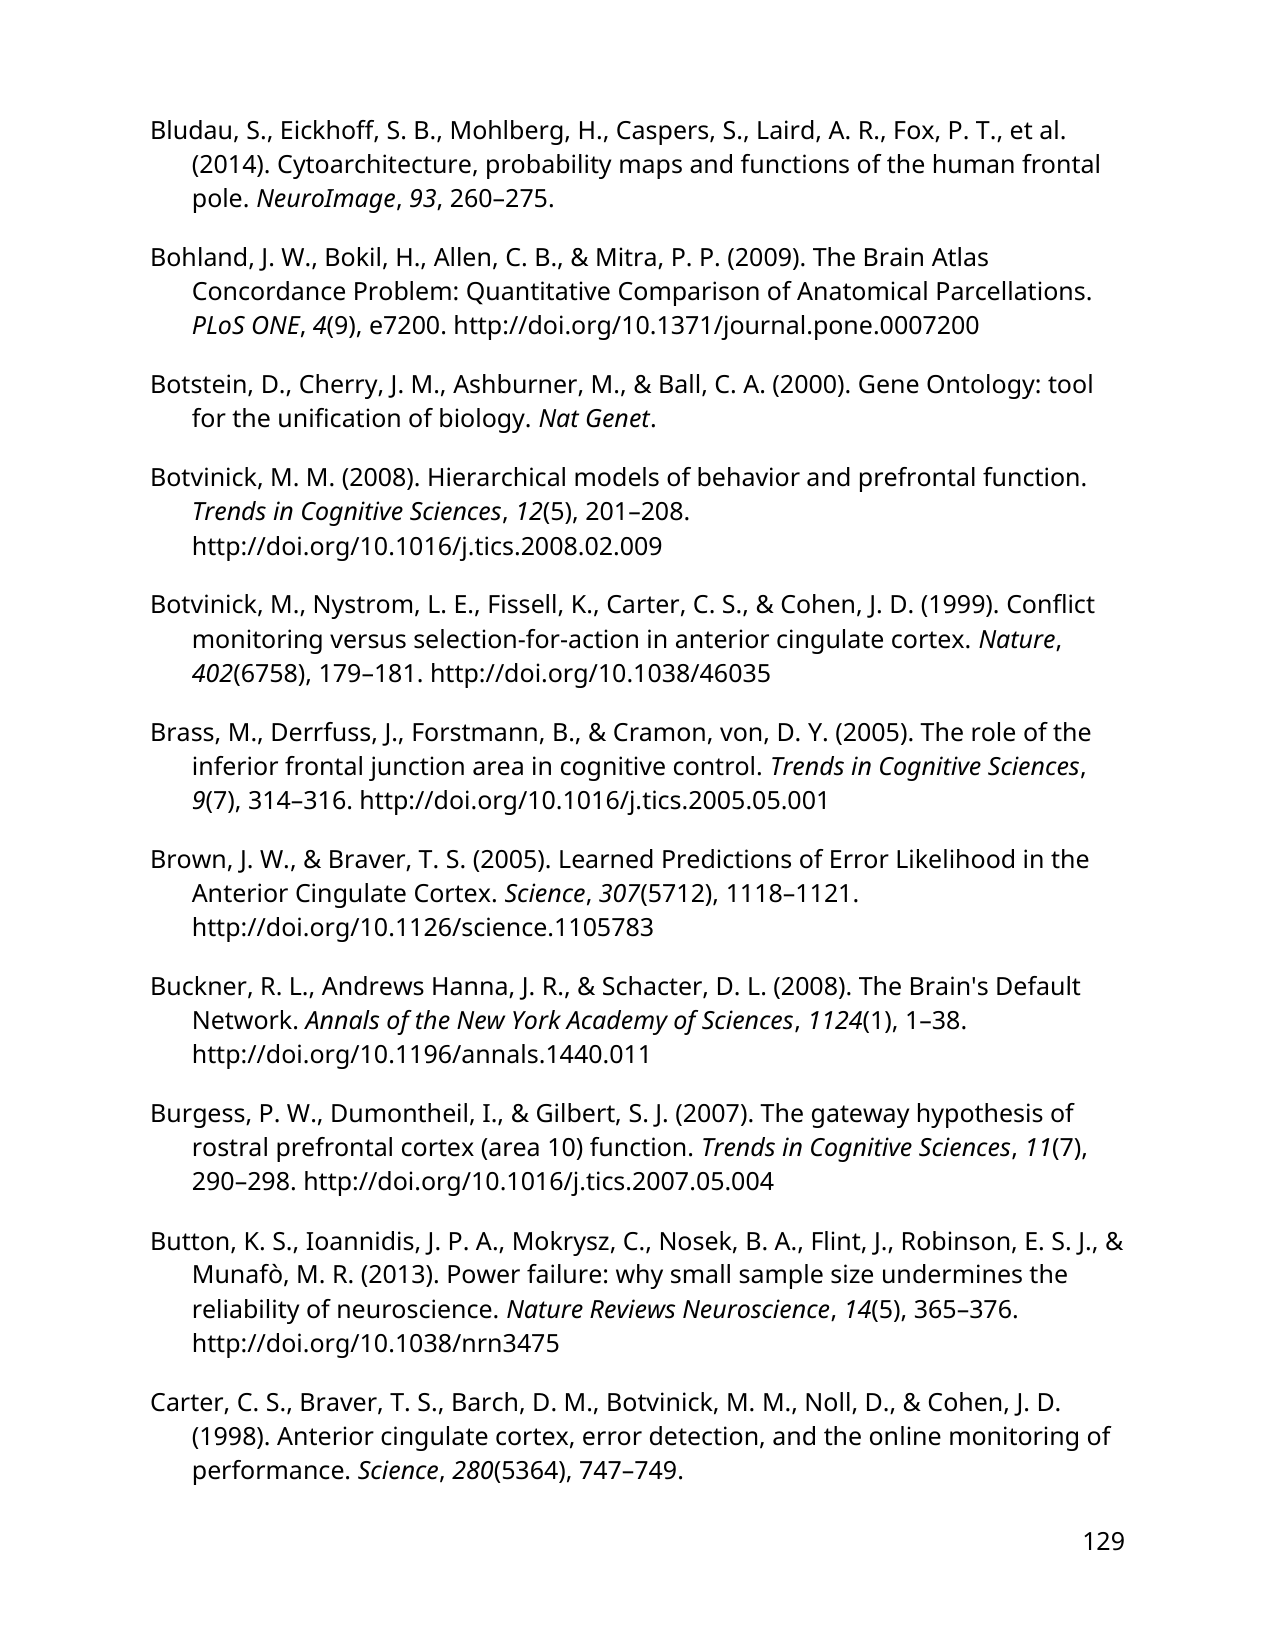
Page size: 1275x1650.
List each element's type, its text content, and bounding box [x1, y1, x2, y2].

text Botstein, D., Cherry, J. M., Ashburner, M., & Ball, C. A. (2000). Gene Ontology: tool for the unification of biology. Nat Genet. [150, 367, 1125, 435]
text Botvinick, M., Nystrom, L. E., Fissell, K., Carter, C. S., & Cohen, J. D. (1999). Conflict monitoring versus selection-for-action in anterior cingulate cortex. Nature, 402(6758), 179–181. http://doi.org/10.1038/46035 [150, 587, 1125, 689]
text Button, K. S., Ioannidis, J. P. A., Mokrysz, C., Nosek, B. A., Flint, J., Robinson, E. S. J., & Munafò, M. R. (2013). Power failure: why small sample size undermines the reliability of neuroscience. Nature Reviews Neuroscience, 14(5), 365–376. http://doi.org/10.1038/nrn3475 [150, 1223, 1125, 1359]
text Bludau, S., Eickhoff, S. B., Mohlberg, H., Caspers, S., Laird, A. R., Fox, P. T., et al. (2014). Cytoarchitecture, probability maps and functions of the human frontal pole. NeuroImage, 93, 260–275. [150, 112, 1125, 215]
text Brown, J. W., & Braver, T. S. (2005). Learned Predictions of Error Likelihood in the Anterior Cingulate Cortex. Science, 307(5712), 1118–1121. http://doi.org/10.1126/science.1105783 [150, 842, 1125, 944]
text Burgess, P. W., Dumontheil, I., & Gilbert, S. J. (2007). The gateway hypothesis of rostral prefrontal cortex (area 10) function. Trends in Cognitive Sciences, 11(7), 290–298. http://doi.org/10.1016/j.tics.2007.05.004 [150, 1096, 1125, 1198]
text Brass, M., Derrfuss, J., Forstmann, B., & Cramon, von, D. Y. (2005). The role of the inferior frontal junction area in cognitive control. Trends in Cognitive Sciences, 9(7), 314–316. http://doi.org/10.1016/j.tics.2005.05.001 [150, 714, 1125, 817]
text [150, 1384, 1125, 1487]
text Buckner, R. L., Andrews Hanna, J. R., & Schacter, D. L. (2008). The Brain's Default Network. Annals of the New York Academy of Sciences, 1124(1), 1–38. http://doi.org/10.1196/annals.1440.011 [150, 969, 1125, 1071]
text Botvinick, M. M. (2008). Hierarchical models of behavior and prefrontal function. Trends in Cognitive Sciences, 12(5), 201–208. http://doi.org/10.1016/j.tics.2008.02.009 [150, 460, 1125, 562]
text Bohland, J. W., Bokil, H., Allen, C. B., & Mitra, P. P. (2009). The Brain Atlas Concordance Problem: Quantitative Comparison of Anatomical Parcellations. PLoS ONE, 4(9), e7200. http://doi.org/10.1371/journal.pone.0007200 [150, 240, 1125, 342]
